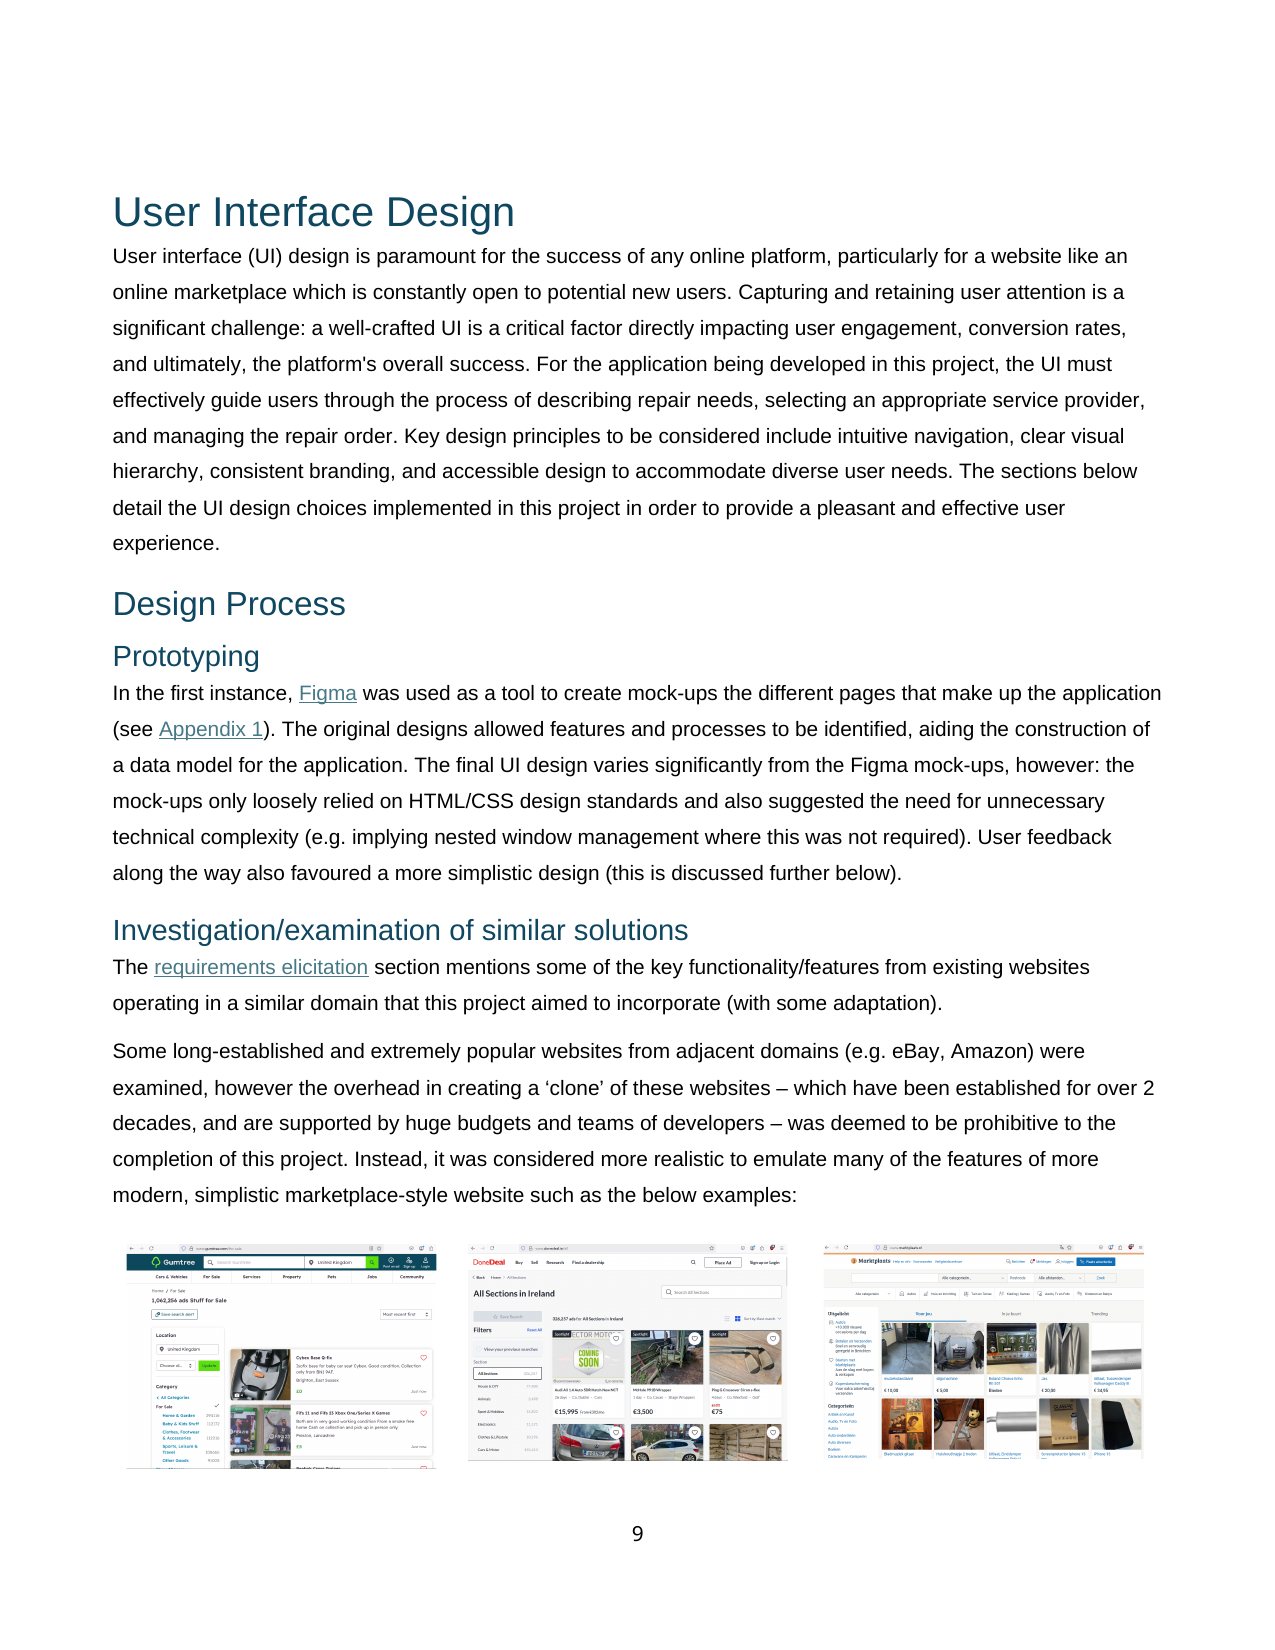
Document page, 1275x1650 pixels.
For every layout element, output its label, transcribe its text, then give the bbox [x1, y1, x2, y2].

text Some long-established and extremely popular websites from adjacent domains (e.g. eBay, Amazon) were examined, however the overhead in creating a ‘clone’ of these websites – which have been established for over 2 decades, and are supported by huge budgets and teams of developers – was deemed to be prohibitive to the completion of this project. Instead, it was considered more realistic to emulate many of the features of more modern, simplistic marketplace-style website such as the below examples: [112, 1039, 1162, 1207]
subtitle User Interface Design [112, 187, 1162, 235]
picture [468, 1244, 788, 1461]
subtitle Prototyping [112, 639, 1162, 672]
text User interface (UI) design is paramount for the success of any online platform, particularly for a website like an online marketplace which is constantly open to potential new users. Capturing and retaining user attention is a significant challenge: a well-crafted UI is a critical factor directly impacting user engagement, conversion rates, and ultimately, the platform's overall success. For the application being developed in this project, the UI must effectively guide users through the process of describing repair needs, selecting an appropriate service provider, and managing the repair order. Key design principles to be considered include intuitive navigation, clear visual hierarchy, consistent branding, and accessible design to accommodate diverse user needs. The sections below detail the UI design choices implemented in this project in order to provide a pleasant and effective user experience. [112, 244, 1162, 555]
table_header [451, 1232, 805, 1469]
subtitle Design Process [112, 584, 1162, 622]
picture [823, 1244, 1144, 1459]
text The requirements elicitation section mentions some of the key functionality/features from existing websites operating in a similar domain that this project aimed to incorporate (with some adaptation). [112, 955, 1162, 1015]
table_header [805, 1232, 1162, 1469]
subtitle Investigation/examination of similar solutions [112, 913, 1162, 947]
picture [126, 1244, 437, 1469]
table_header [113, 1232, 451, 1469]
text In the first instance, Figma was used as a tool to create mock-ups the different pages that make up the application (see Appendix 1). The original designs allowed features and processes to be identified, aiding the construction of a data model for the application. The final UI design varies significantly from the Figma mock-ups, however: the mock-ups only loosely relied on HTML/CSS design standards and also suggested the need for unnecessary technical complexity (e.g. implying nested window management where this was not required). User feedback along the way also favoured a more simplistic design (this is discussed further below). [112, 681, 1162, 884]
